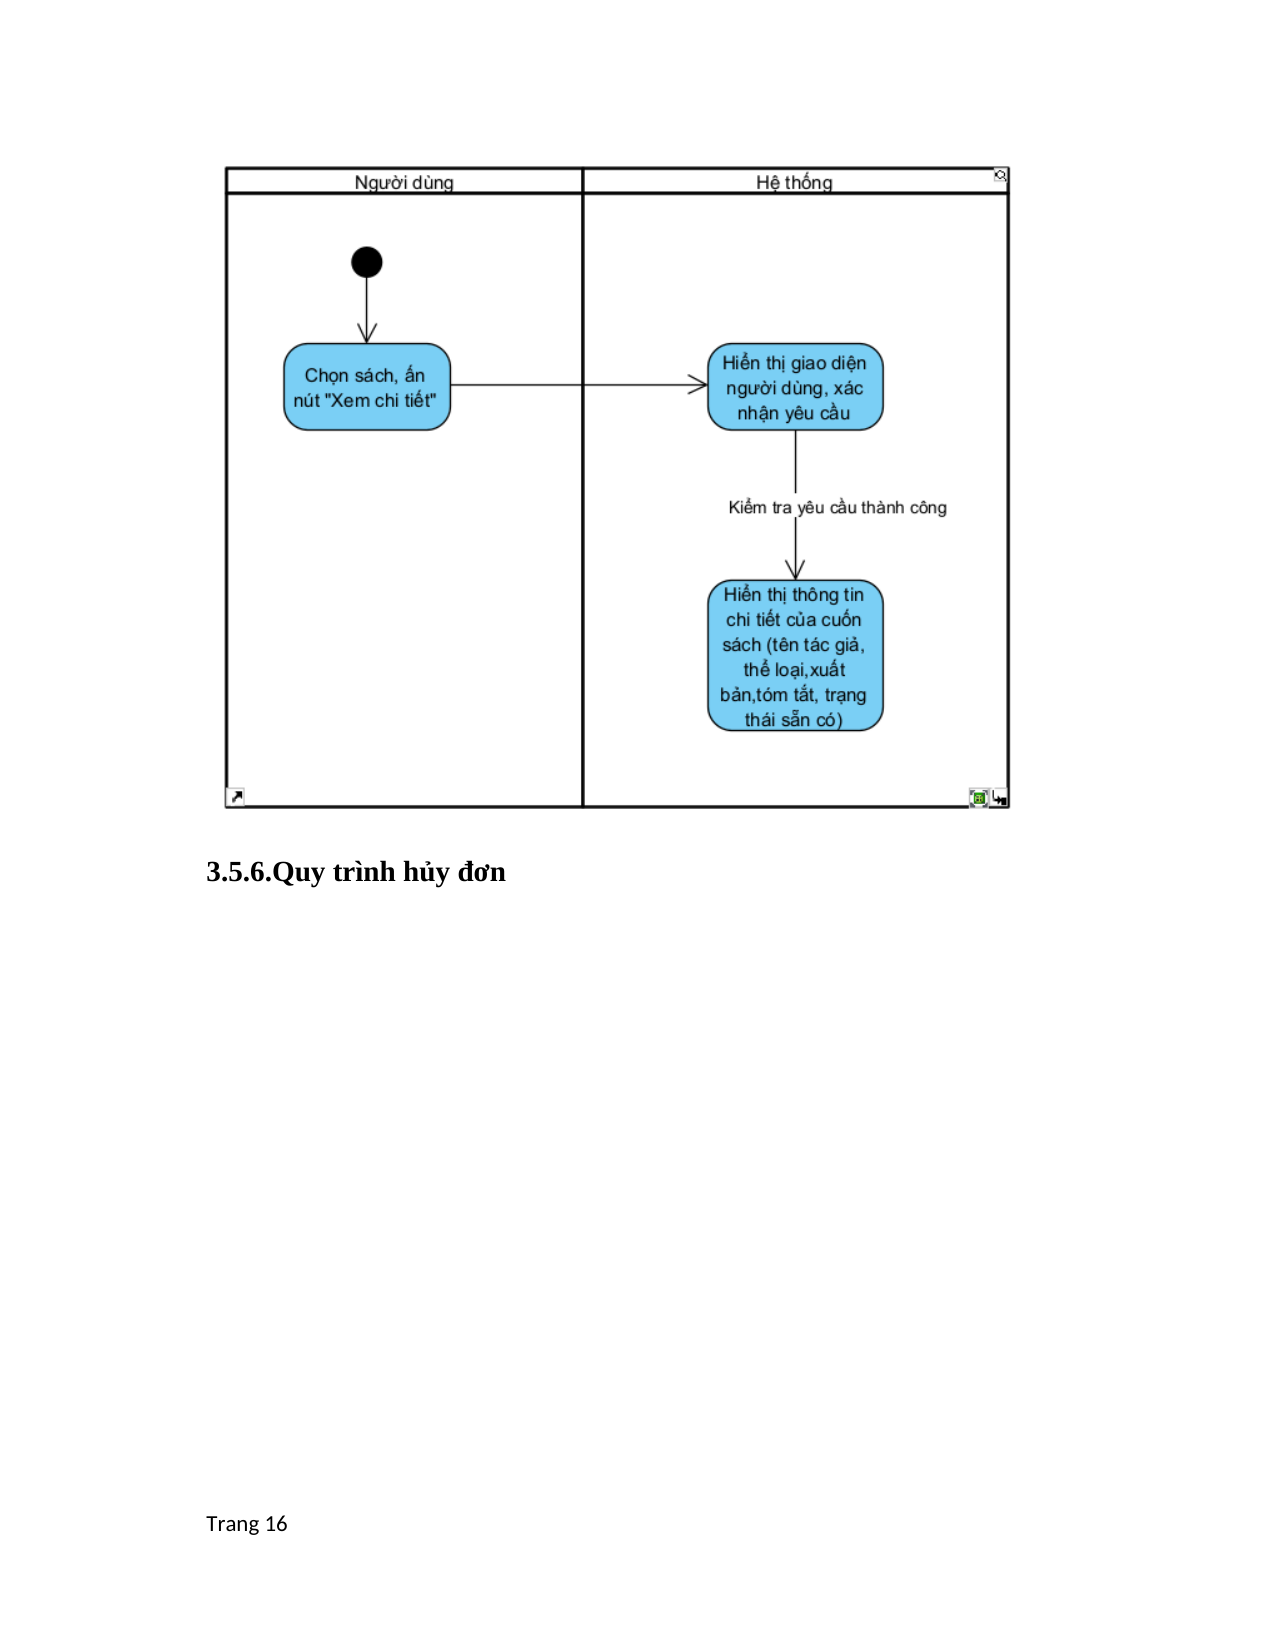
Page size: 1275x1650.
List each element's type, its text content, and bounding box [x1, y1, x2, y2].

subtitle 3.5.6.Quy trình hủy đơn [206, 861, 1187, 886]
picture [206, 150, 1039, 834]
